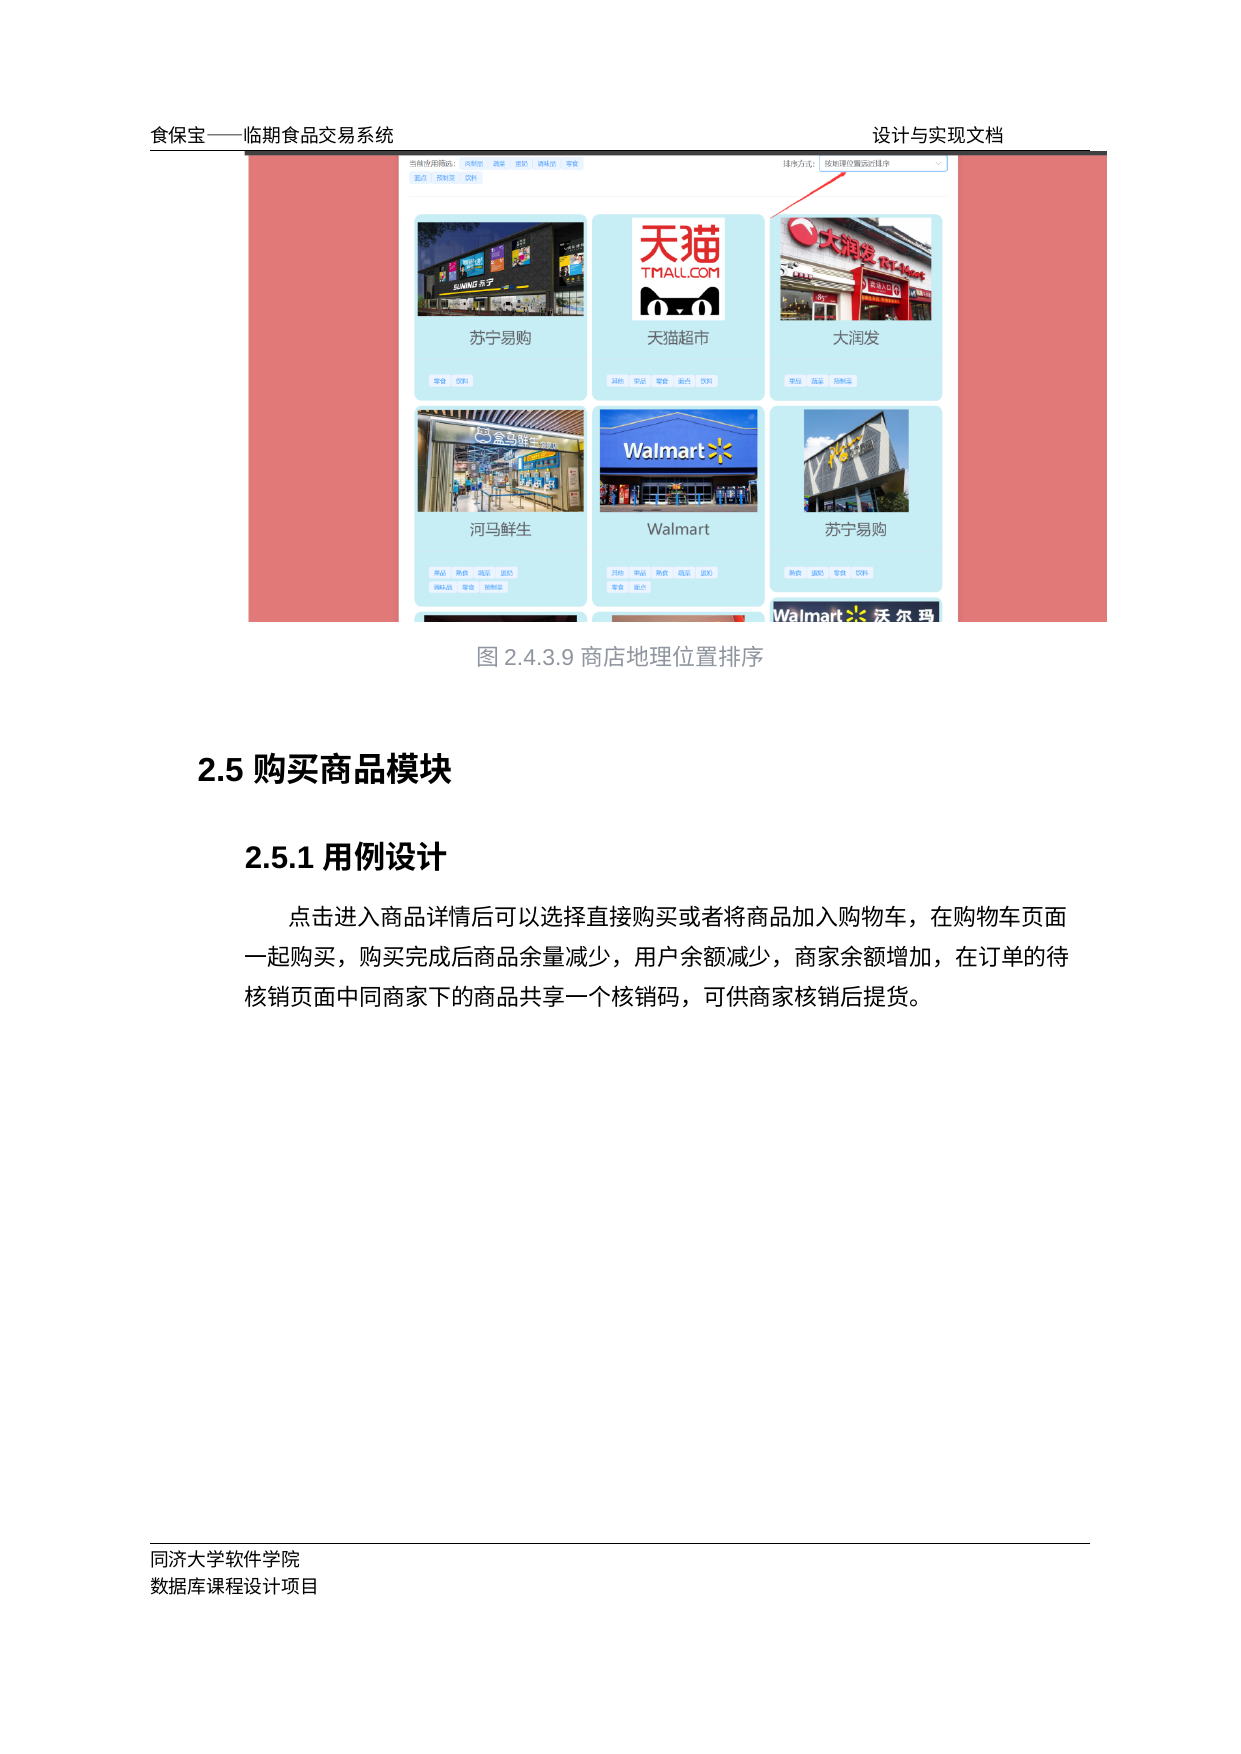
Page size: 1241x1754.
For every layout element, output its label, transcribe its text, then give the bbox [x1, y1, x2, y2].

picture [244, 151, 1107, 622]
text 点击进入商品详情后可以选择直接购买或者将商品加入购物车，在购物车页面一起购买，购买完成后商品余量减少，用户余额减少，商家余额增加，在订单的待核销页面中同商家下的商品共享一个核销码，可供商家核销后提货。 [244, 899, 1090, 1012]
text 2.5 购买商品模块 [197, 743, 1090, 791]
text 图2.4.3.9 商店地理位置排序 [150, 639, 1090, 704]
text 2.5.1 用例设计 [244, 832, 1090, 877]
